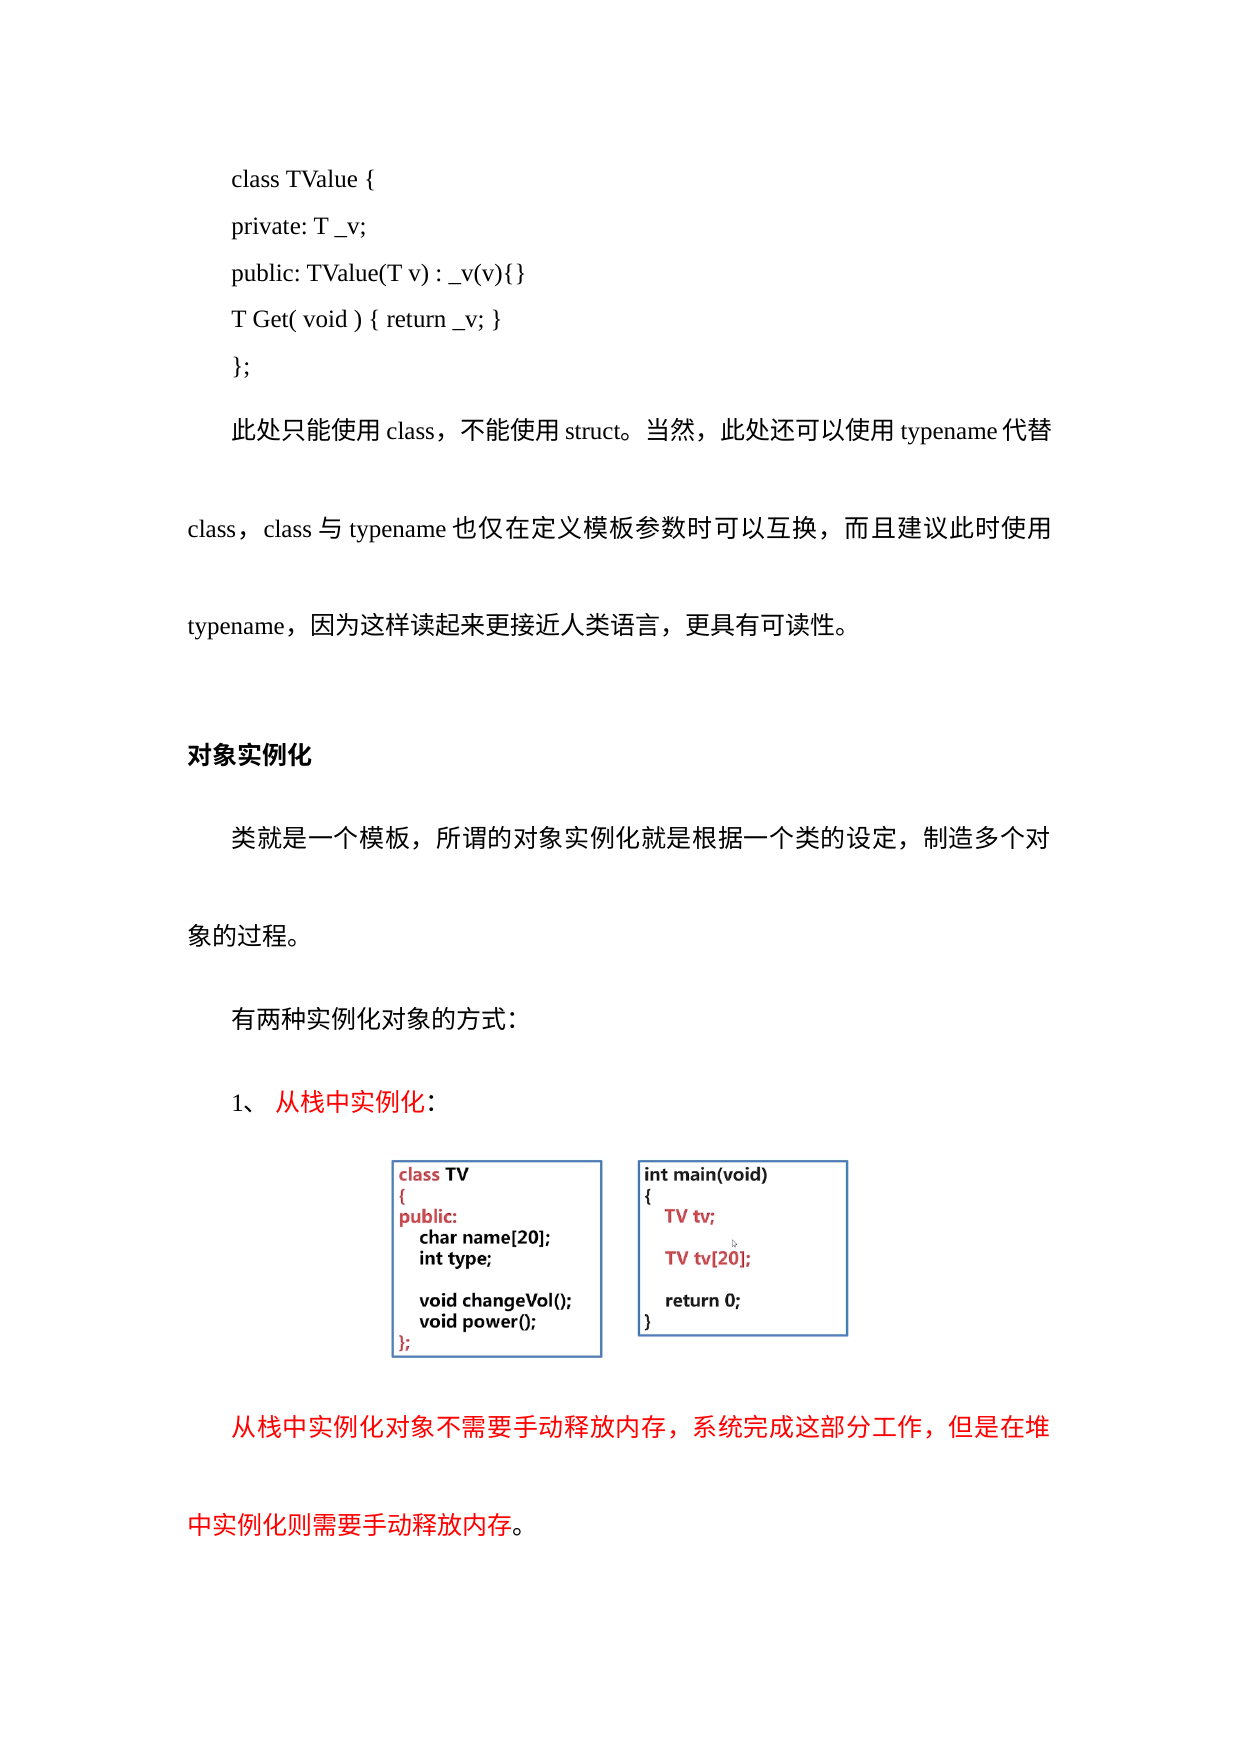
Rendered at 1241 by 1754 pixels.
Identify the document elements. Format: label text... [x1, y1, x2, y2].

list 从栈中实例化： [231, 1068, 1053, 1133]
subtitle 对象实例化 [187, 721, 1053, 786]
text 从栈中实例化对象不需要手动释放内存，系统完成这部分工作，但是在堆中实例化则需要手动释放内存。 [187, 1393, 1053, 1556]
text class TValue { [187, 162, 1053, 194]
text 类就是一个模板，所谓的对象实例化就是根据一个类的设定，制造多个对象的过程。 [187, 804, 1053, 967]
text 有两种实例化对象的方式： [187, 985, 1053, 1050]
text public: TValue(T v) : _v(v){} [187, 256, 1053, 288]
text 此处只能使用class，不能使用struct。当然，此处还可以使用typename代替class，class与typename也仅在定义模板参数时可以互换，而且建议此时使用typename，因为这样读起来更接近人类语言，更具有可读性。 [187, 396, 1053, 656]
text T Get( void ) { return _v; } [187, 303, 1053, 335]
text private: T _v; [187, 209, 1053, 241]
text }; [187, 349, 1053, 382]
picture [382, 1151, 858, 1362]
